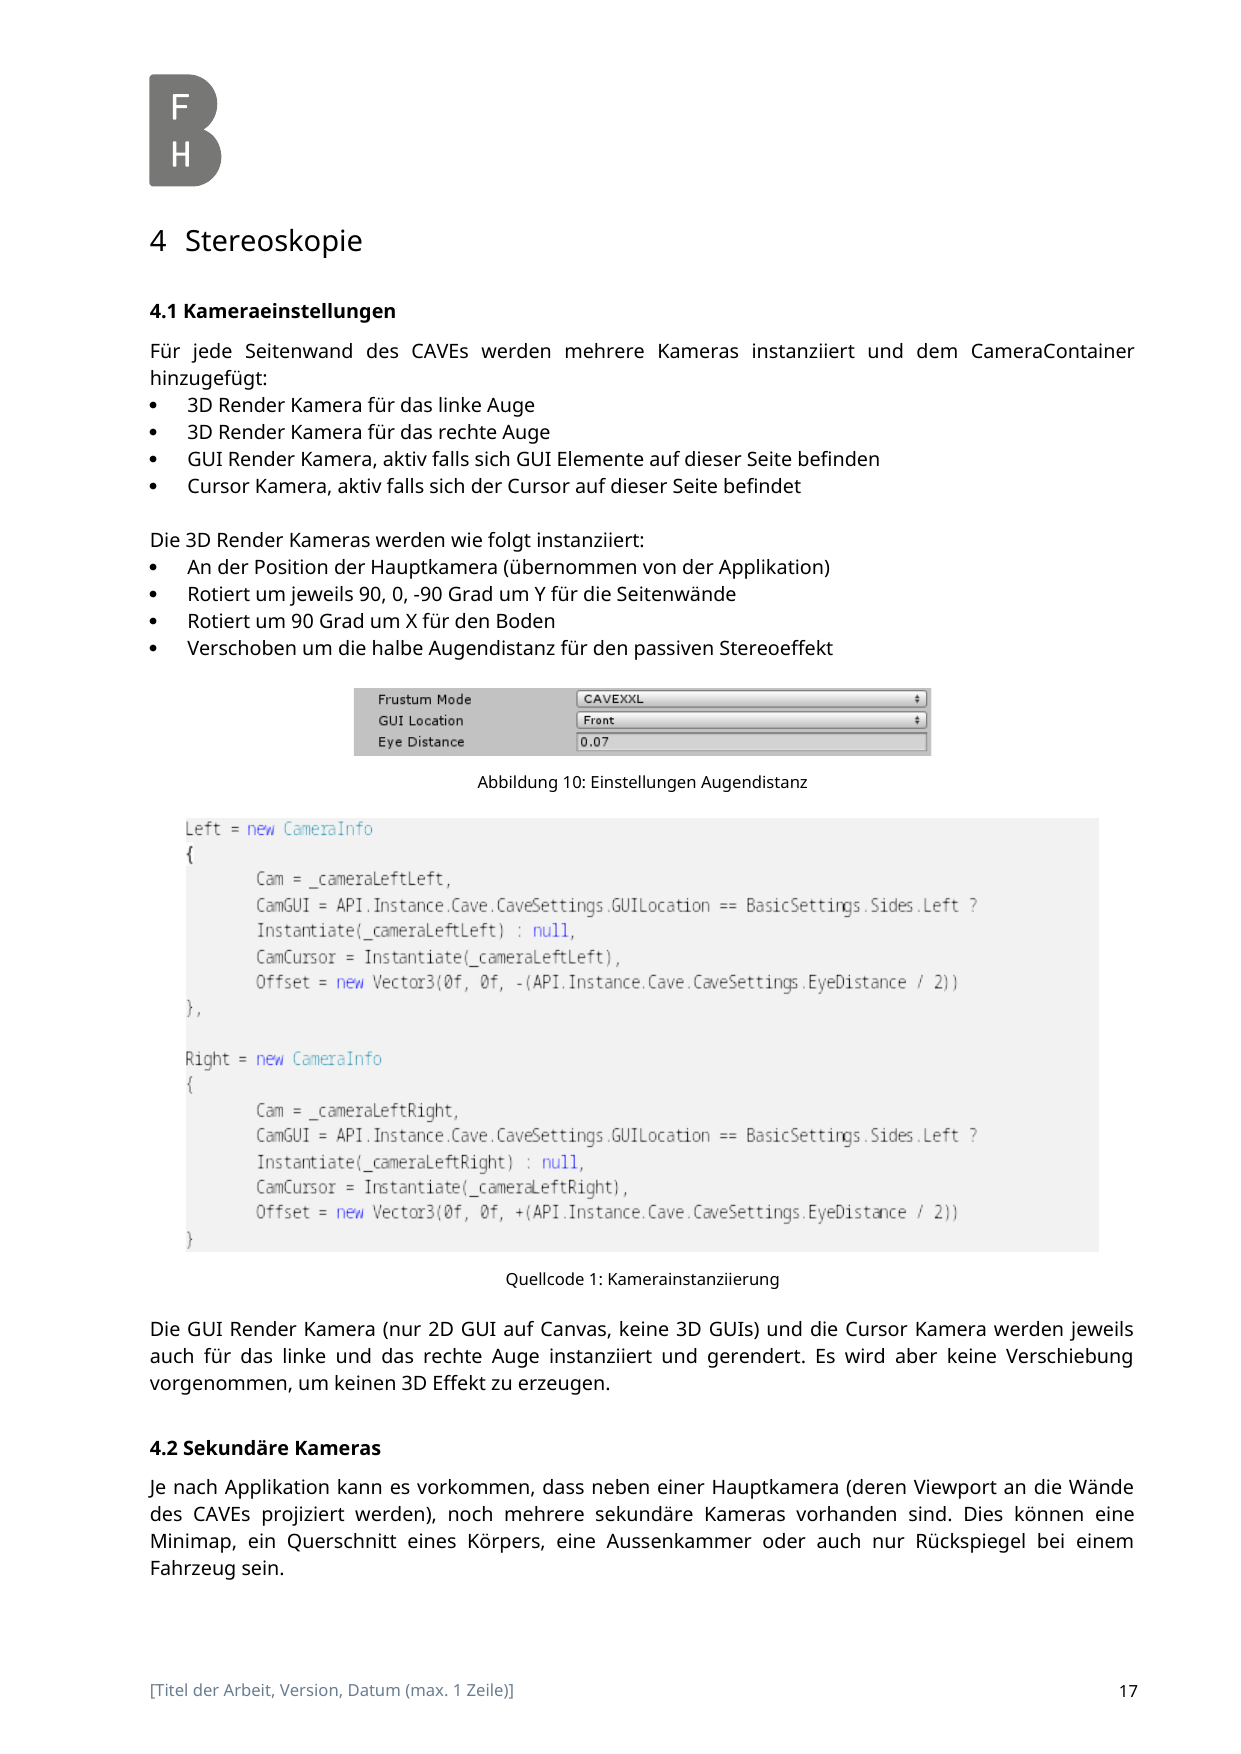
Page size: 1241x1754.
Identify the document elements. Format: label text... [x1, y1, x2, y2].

list Cursor Kamera, aktiv falls sich der Cursor auf dieser Seite befindet [149, 472, 1136, 499]
picture [353, 688, 932, 756]
subtitle Kameraeinstellungen [149, 298, 1136, 325]
list 3D Render Kamera für das linke Auge [149, 391, 1136, 418]
list GUI Render Kamera, aktiv falls sich GUI Elemente auf dieser Seite befinden [149, 445, 1136, 472]
text Je nach Applikation kann es vorkommen, dass neben einer Hauptkamera (deren Viewport an die Wände des CAVEs projiziert werden), noch mehrere sekundäre Kameras vorhanden sind. Dies können eine Minimap, ein Querschnitt eines Körpers, eine Aussenkammer oder auch nur Rückspiegel bei einem Fahrzeug sein. [149, 1473, 1136, 1581]
subtitle Sekundäre Kameras [149, 1434, 1136, 1461]
list An der Position der Hauptkamera (übernommen von der Applikation) [149, 553, 1136, 580]
text Abbildung : Einstellungen Augendistanz [149, 768, 1136, 793]
list Rotiert um jeweils 90, 0, -90 Grad um Y für die Seitenwände [149, 580, 1136, 607]
subtitle Stereoskopie [149, 221, 1136, 260]
text Die 3D Render Kameras werden wie folgt instanziiert: [149, 526, 1136, 553]
text Für jede Seitenwand des CAVEs werden mehrere Kameras instanziiert und dem CameraContainer hinzugefügt: [149, 337, 1136, 391]
text Die GUI Render Kamera (nur 2D GUI auf Canvas, keine 3D GUIs) und die Cursor Kamera werden jeweils auch für das linke und das rechte Auge instanziiert und gerendert. Es wird aber keine Verschiebung vorgenommen, um keinen 3D Effekt zu erzeugen. [149, 1315, 1136, 1396]
list Verschoben um die halbe Augendistanz für den passiven Stereoeffekt [149, 634, 1136, 661]
list Rotiert um 90 Grad um X für den Boden [149, 607, 1136, 634]
text Quellcode : Kamerainstanziierung [149, 1265, 1136, 1290]
list 3D Render Kamera für das rechte Auge [149, 418, 1136, 445]
